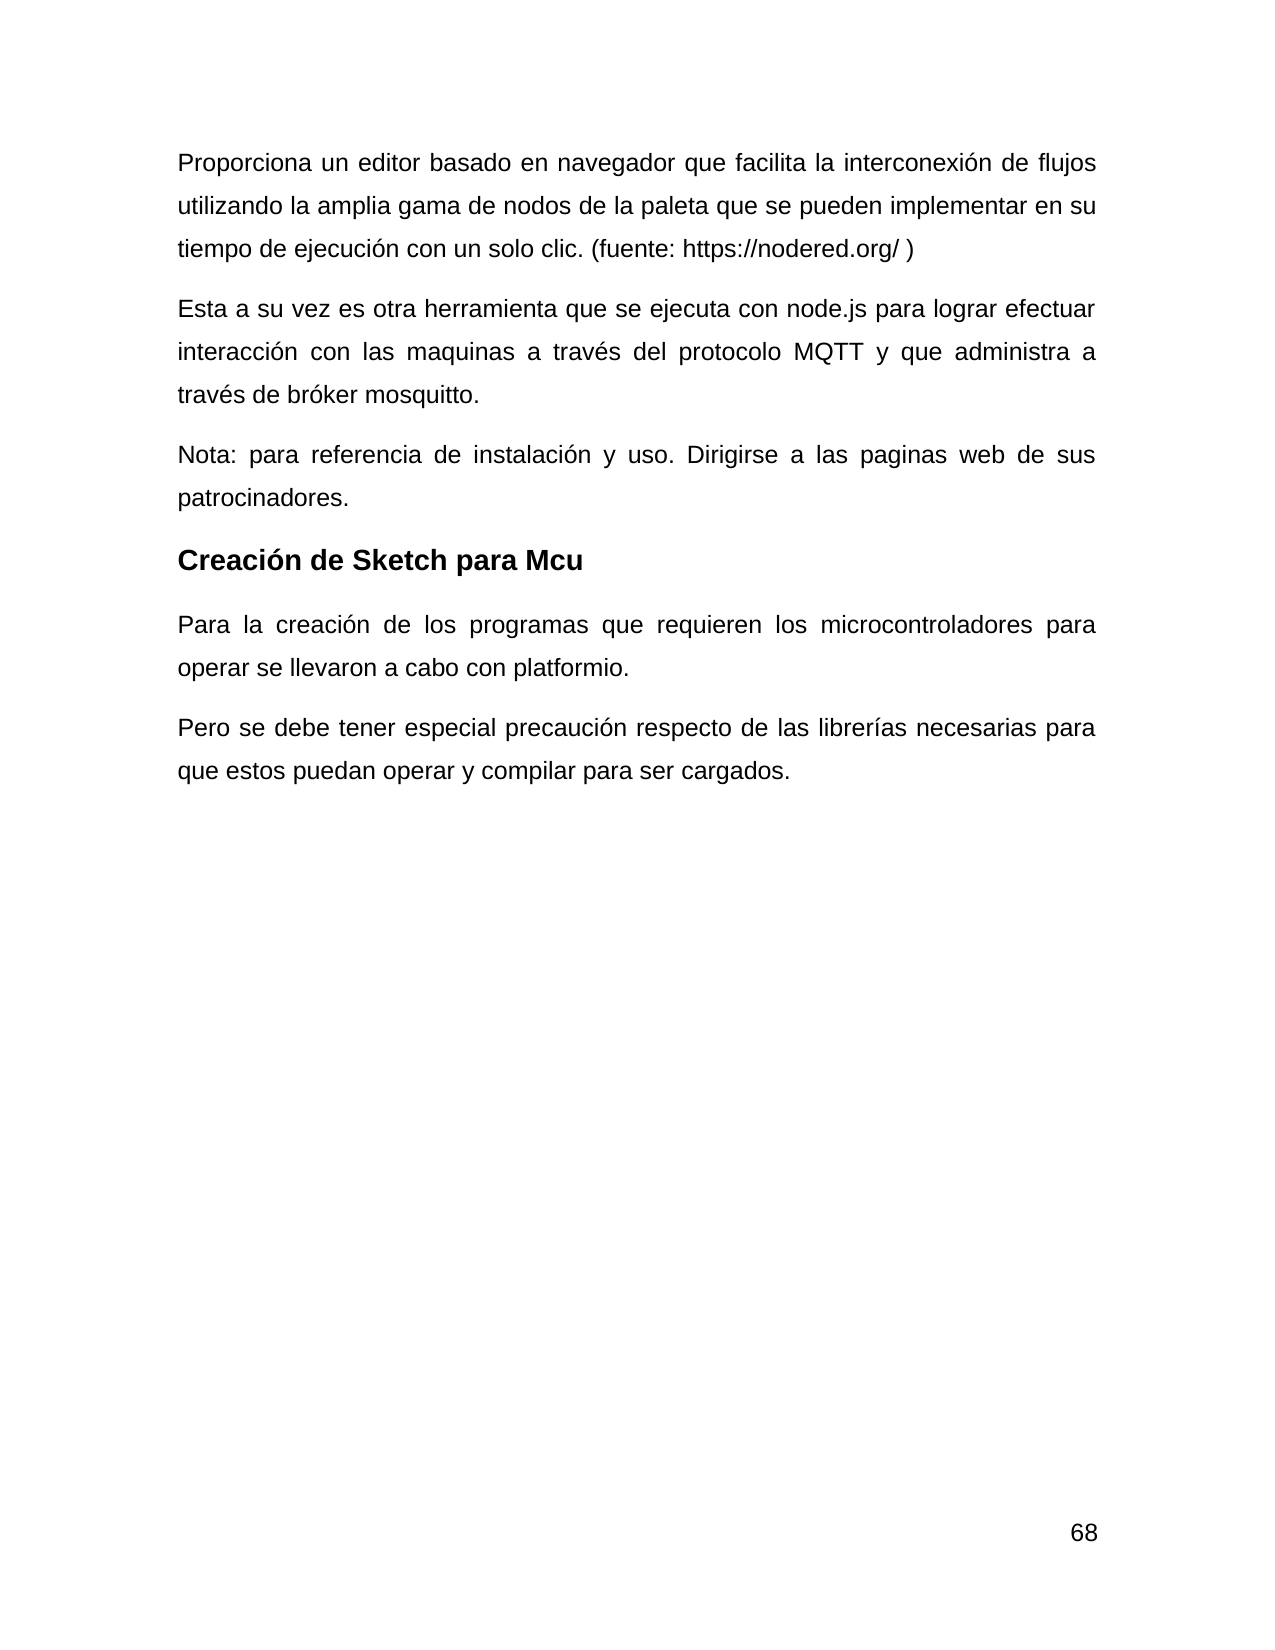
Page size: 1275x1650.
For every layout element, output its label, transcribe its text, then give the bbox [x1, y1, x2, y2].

text Para la creación de los programas que requieren los microcontroladores para operar se llevaron a cabo con platformio. [177, 609, 1098, 681]
text Nota: para referencia de instalación y uso. Dirigirse a las paginas web de sus patrocinadores. [177, 440, 1098, 512]
text Pero se debe tener especial precaución respecto de las librerías necesarias para que estos puedan operar y compilar para ser cargados. [177, 712, 1098, 784]
text Esta a su vez es otra herramienta que se ejecuta con node.js para lograr efectuar interacción con las maquinas a través del protocolo MQTT y que administra a través de bróker mosquitto. [177, 294, 1098, 409]
text Proporciona un editor basado en navegador que facilita la interconexión de flujos utilizando la amplia gama de nodos de la paleta que se pueden implementar en su tiempo de ejecución con un solo clic. (fuente: https://nodered.org/ ) [177, 148, 1098, 263]
text Creación de Sketch para Mcu [177, 543, 1098, 576]
